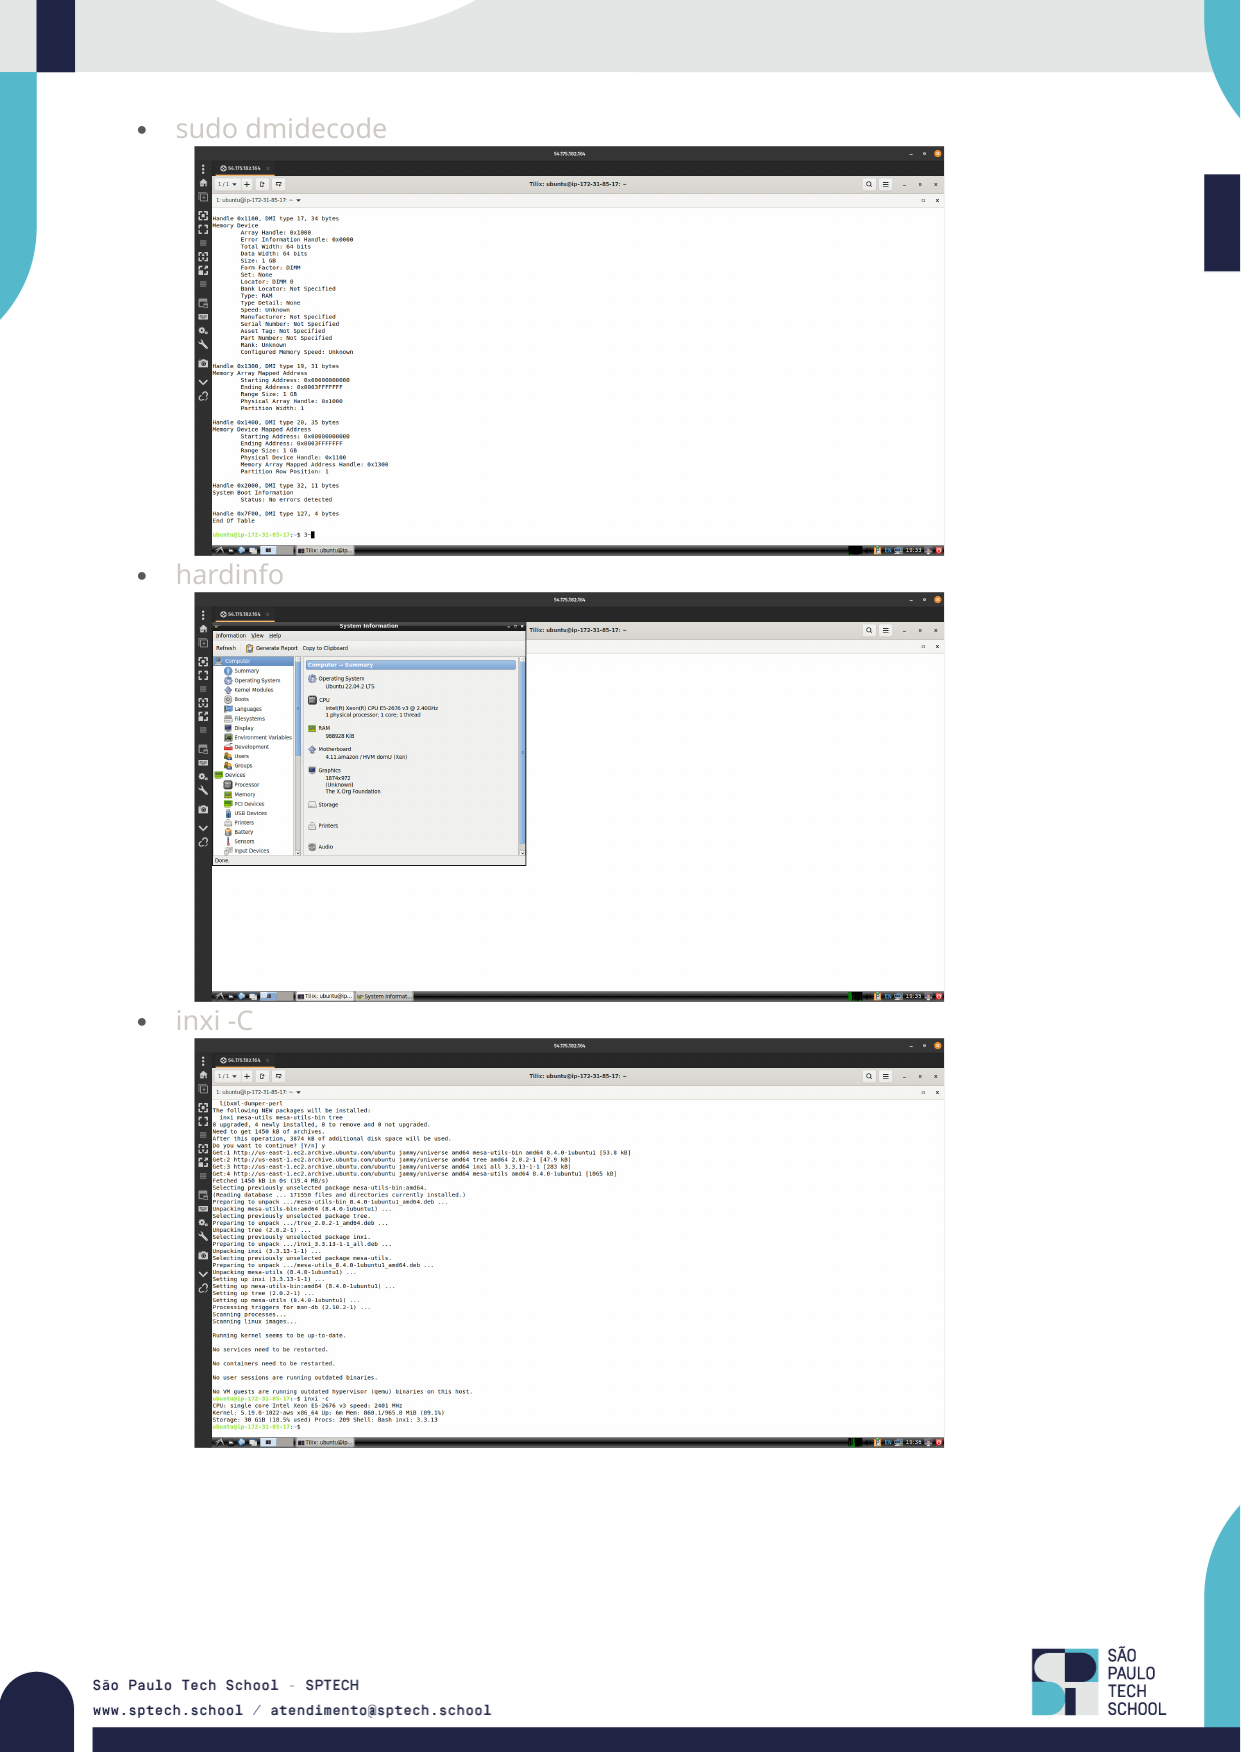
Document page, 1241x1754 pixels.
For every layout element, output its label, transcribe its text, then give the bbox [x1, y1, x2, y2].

list sudo dmidecode [138, 109, 1140, 556]
list hardinfo [138, 556, 1140, 1002]
picture [0, 0, 1241, 1752]
list inxi -C [138, 1002, 1140, 1448]
